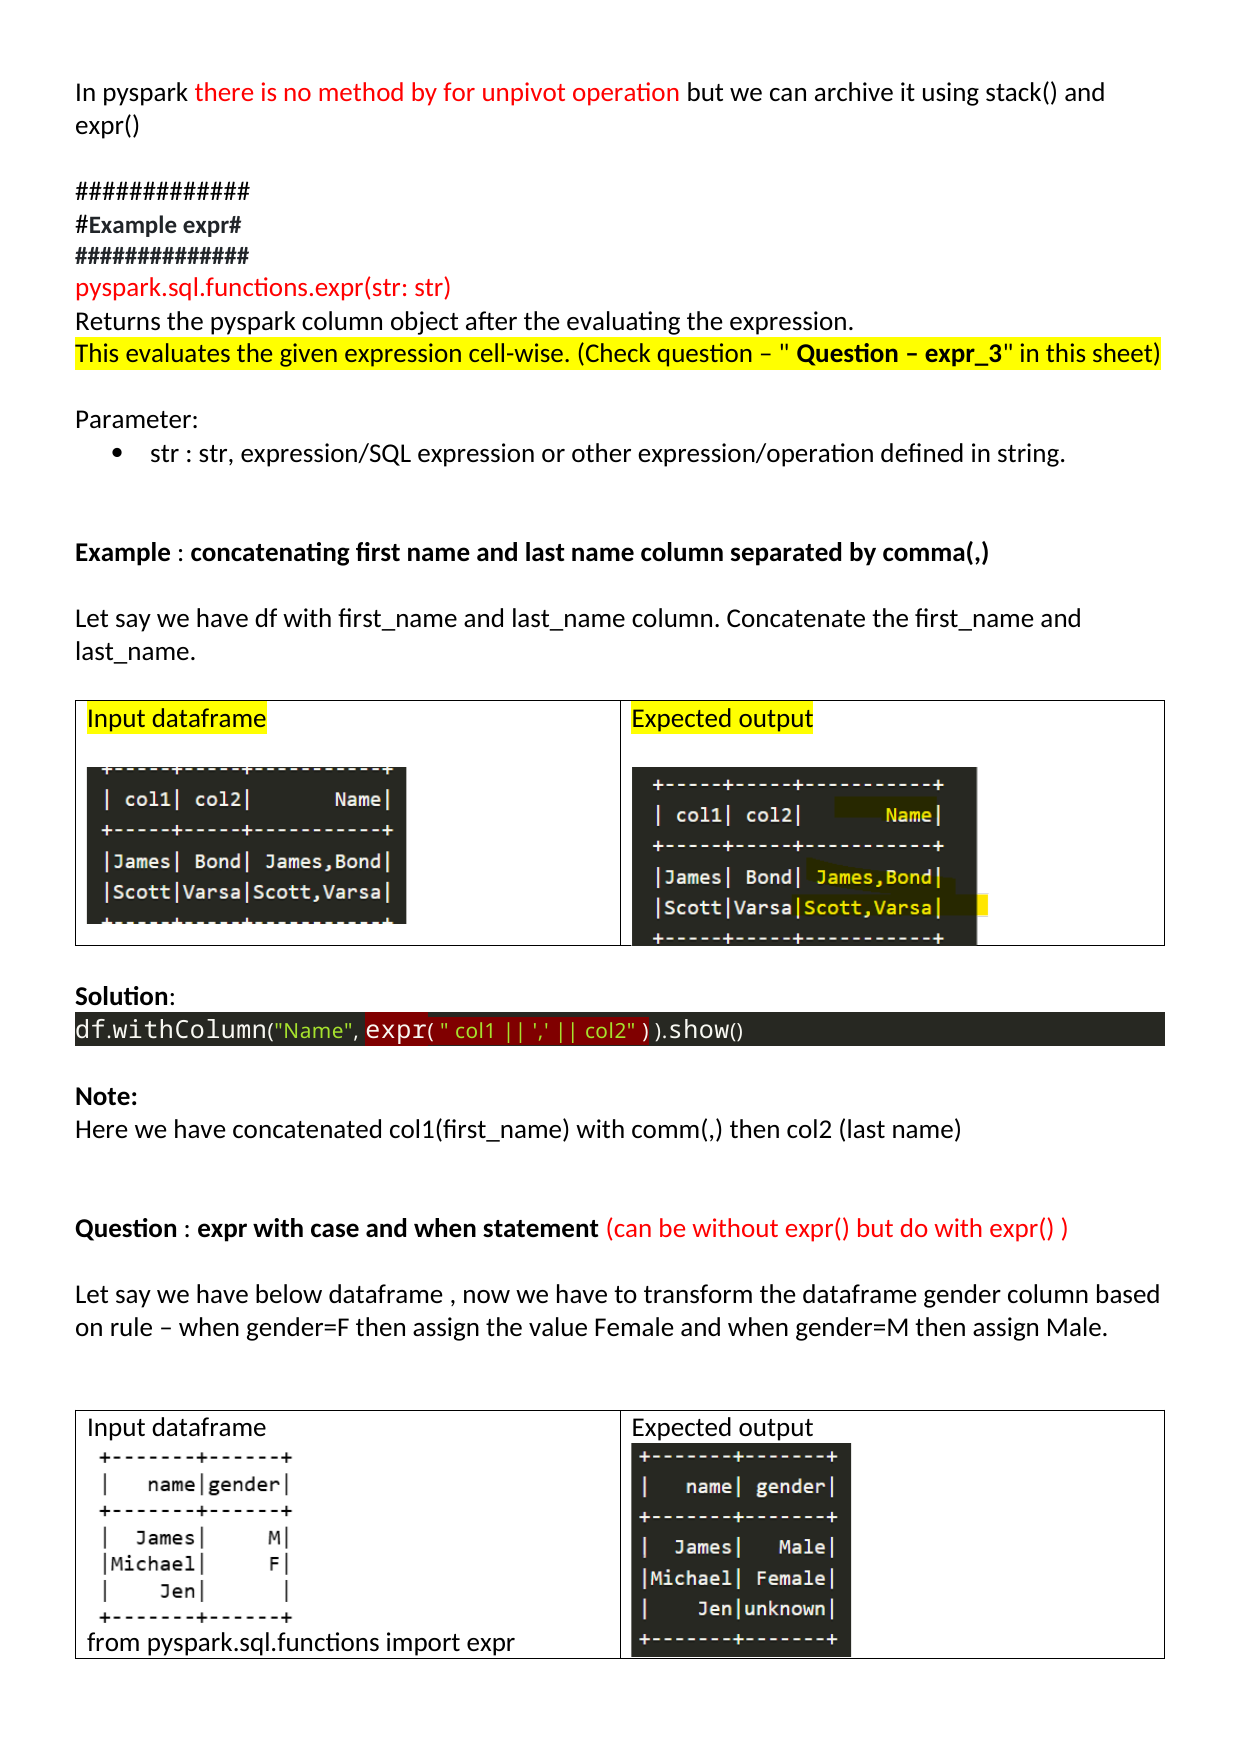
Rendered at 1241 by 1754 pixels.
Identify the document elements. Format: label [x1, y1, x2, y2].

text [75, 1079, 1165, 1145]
picture [631, 1443, 852, 1657]
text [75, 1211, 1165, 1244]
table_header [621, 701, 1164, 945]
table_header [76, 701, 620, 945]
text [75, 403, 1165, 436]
picture [86, 767, 407, 924]
picture [631, 767, 989, 946]
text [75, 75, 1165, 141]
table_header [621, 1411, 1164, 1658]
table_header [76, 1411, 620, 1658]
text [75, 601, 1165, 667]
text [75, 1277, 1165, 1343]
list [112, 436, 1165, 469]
picture [86, 1443, 303, 1625]
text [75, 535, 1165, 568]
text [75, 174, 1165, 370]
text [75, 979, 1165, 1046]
